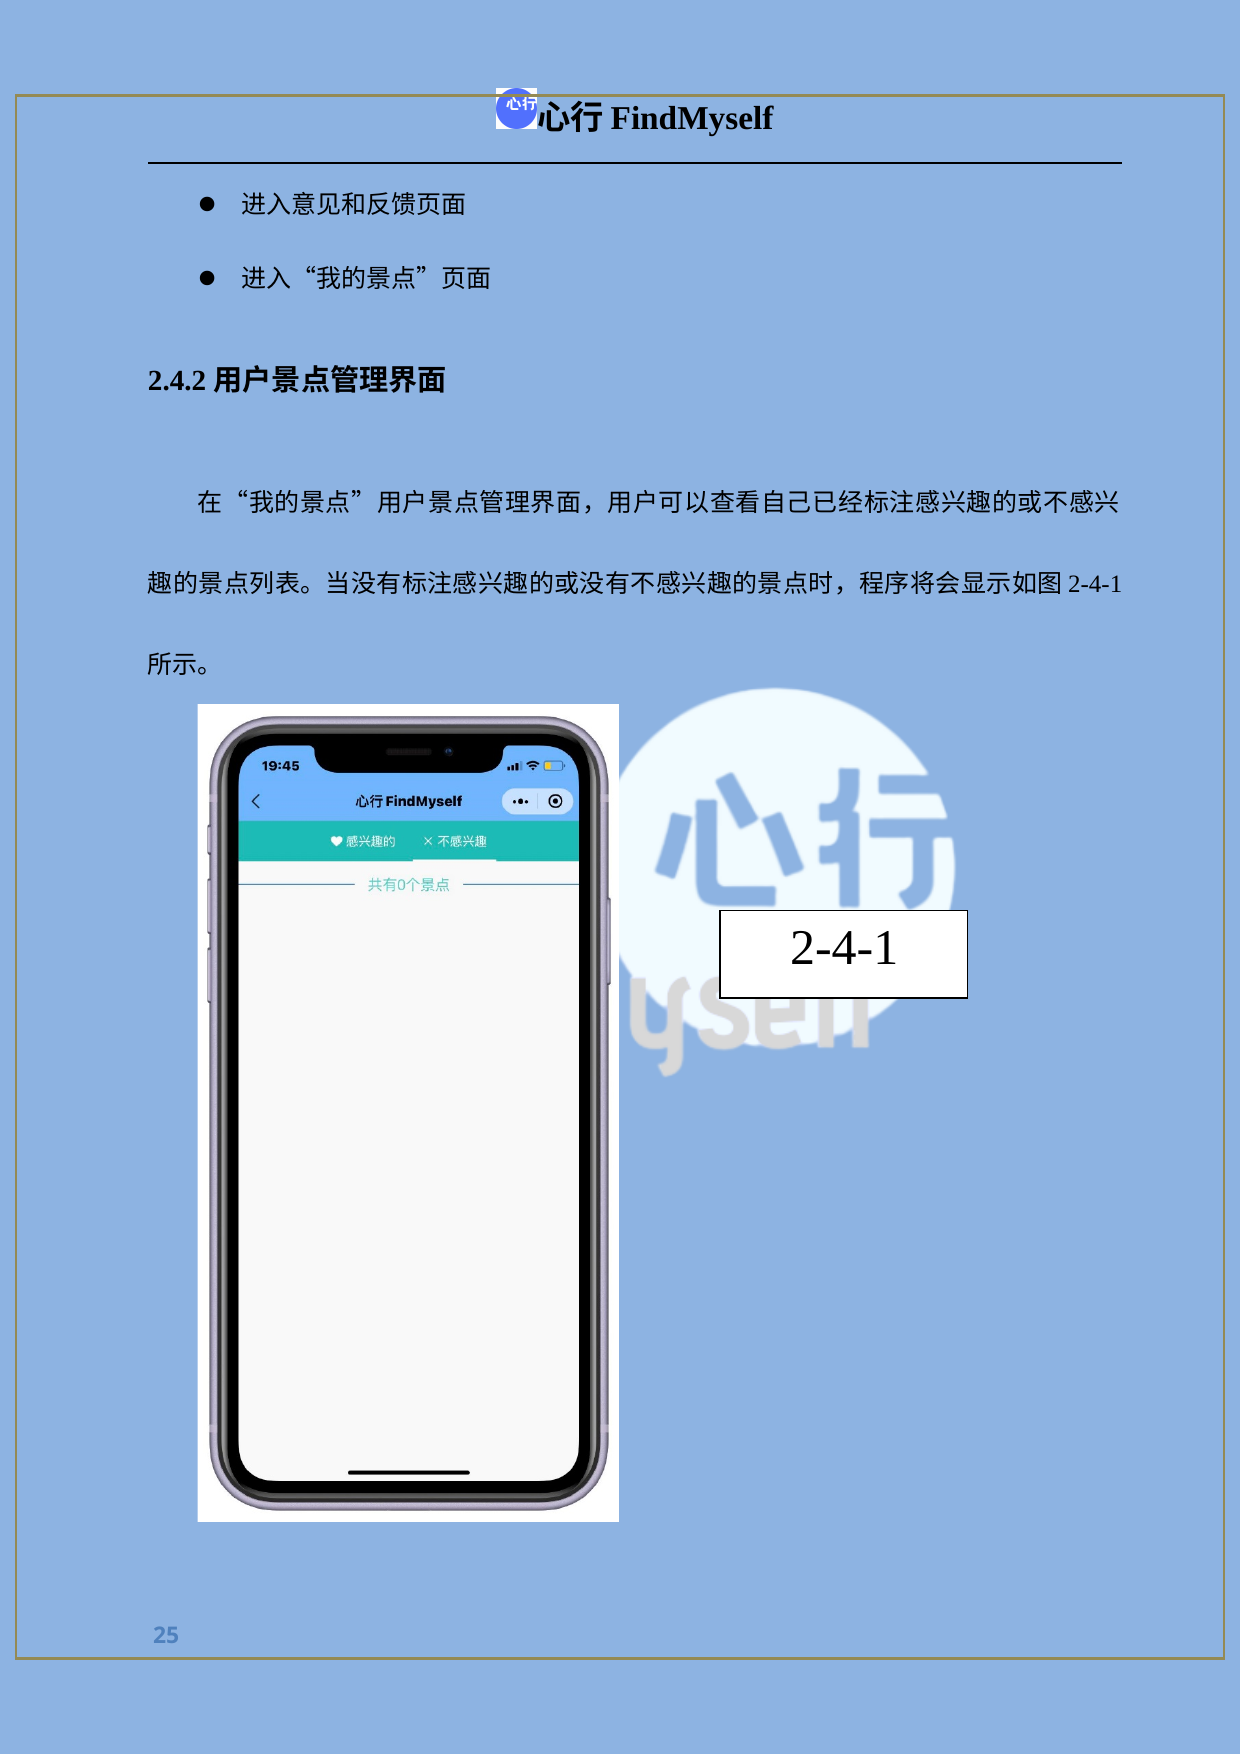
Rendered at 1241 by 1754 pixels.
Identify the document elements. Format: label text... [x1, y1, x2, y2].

text 2.4.2 用户景点管理界面 [148, 345, 1122, 410]
picture [197, 704, 619, 1522]
list 进入意见和反馈页面 [198, 170, 1122, 235]
list 进入“我的景点”页面 [198, 244, 1122, 309]
picture [496, 97, 537, 129]
text 在“我的景点”用户景点管理界面，用户可以查看自己已经标注感兴趣的或不感兴趣的景点列表。当没有标注感兴趣的或没有不感兴趣的景点时，程序将会显示如图2-4-1所示。 [148, 468, 1122, 696]
picture [496, 88, 537, 94]
